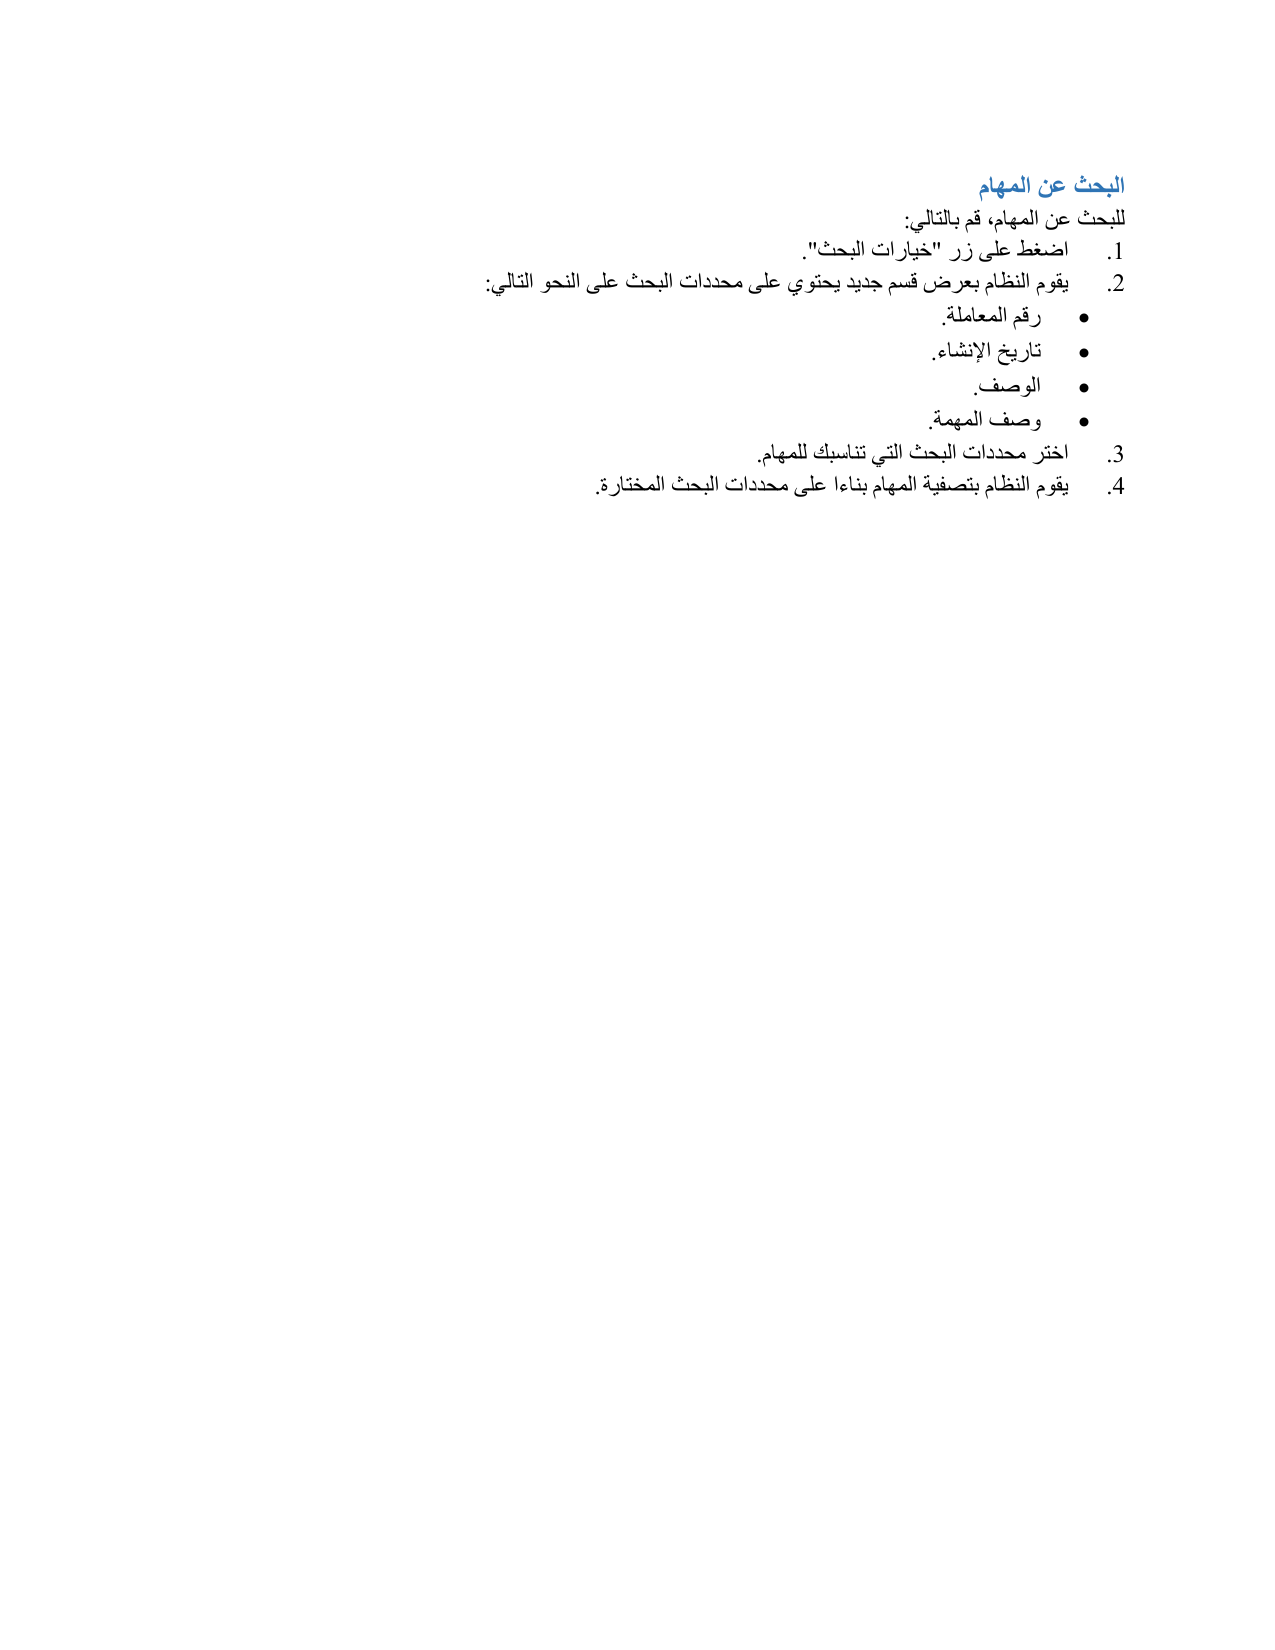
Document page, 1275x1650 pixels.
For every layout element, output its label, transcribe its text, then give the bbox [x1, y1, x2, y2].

text للبحث عن المهام، قم بالتالي: [150, 205, 1125, 233]
list تاريخ الإنشاء. [150, 335, 1078, 366]
list يقوم النظام بعرض قسم جديد يحتوي على محددات البحث على النحو التالي: [150, 268, 1106, 297]
list الوصف. [150, 370, 1078, 400]
list يقوم النظام بتصفية المهام بناءا على محددات البحث المختارة. [150, 471, 1106, 500]
list وصف المهمة. [150, 404, 1078, 435]
list اختر محددات البحث التي تناسبك للمهام. [150, 439, 1106, 468]
list رقم المعاملة. [150, 301, 1078, 331]
list اضغط على زر "خيارات البحث". [150, 236, 1106, 264]
subtitle البحث عن المهام [150, 171, 1125, 202]
